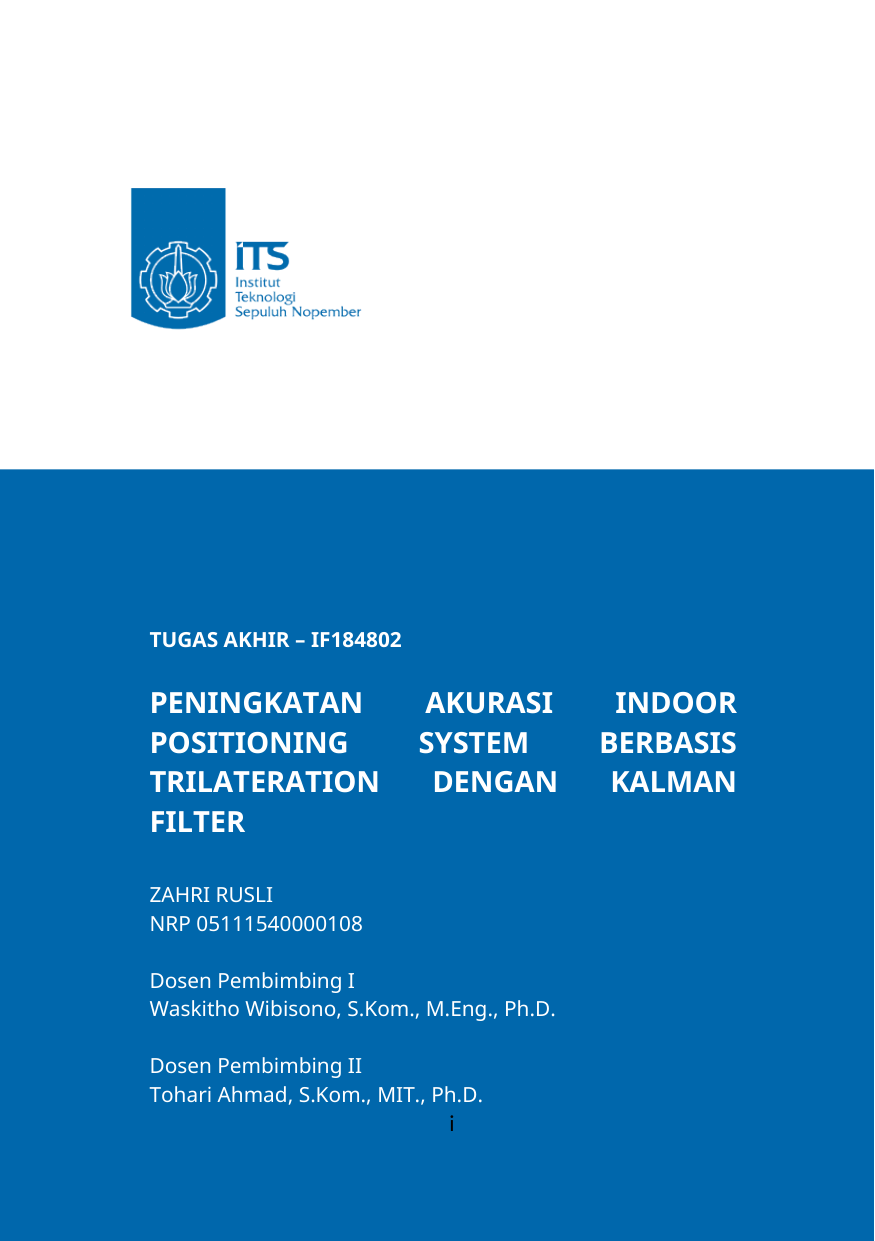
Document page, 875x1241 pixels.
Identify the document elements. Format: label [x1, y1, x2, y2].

picture [122, 185, 382, 333]
